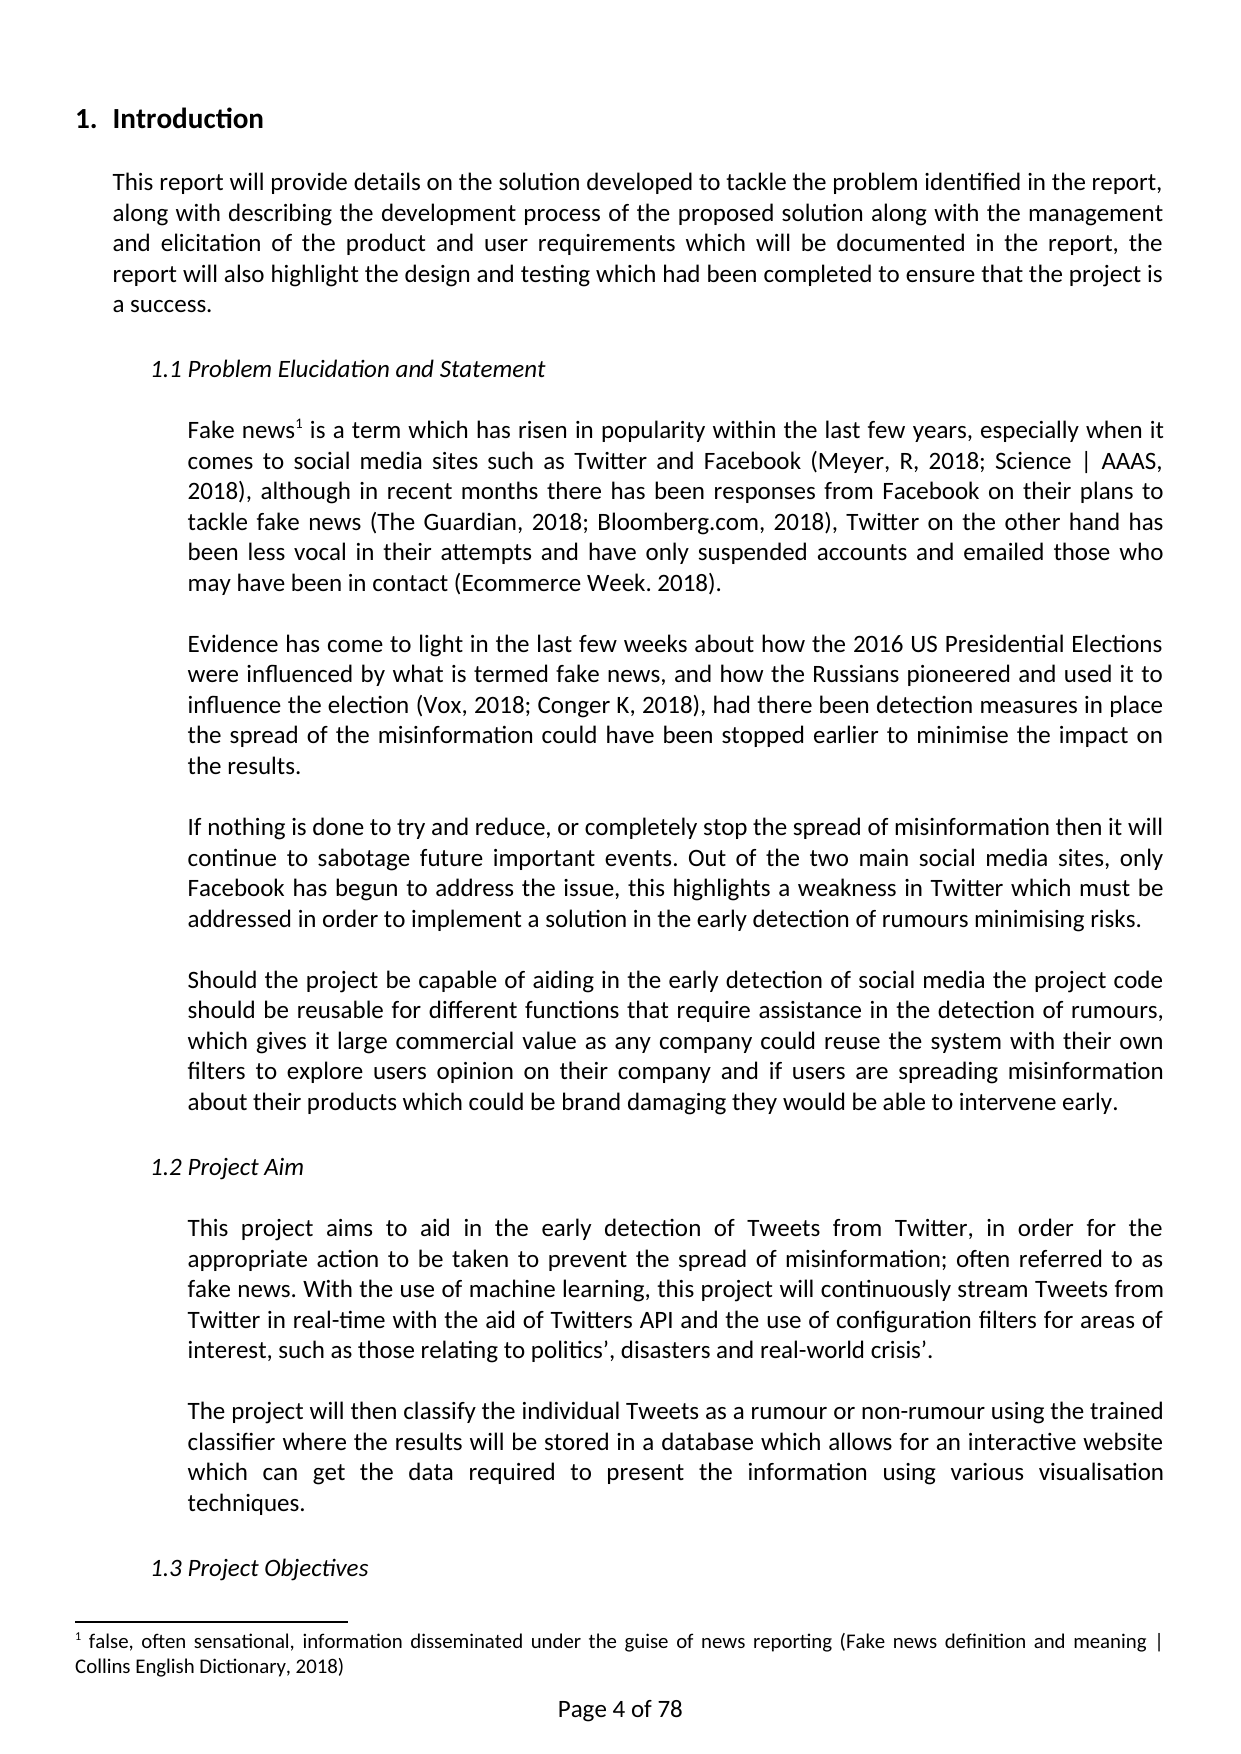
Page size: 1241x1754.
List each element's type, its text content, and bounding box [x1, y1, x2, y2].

text Should the project be capable of aiding in the early detection of social media the project code should be reusable for different functions that require assistance in the detection of rumours, which gives it large commercial value as any company could reuse the system with their own filters to explore users opinion on their company and if users are spreading misinformation about their products which could be brand damaging they would be able to intervene early. [187, 964, 1165, 1116]
text The project will then classify the individual Tweets as a rumour or non-rumour using the trained classifier where the results will be stored in a database which allows for an interactive website which can get the data required to present the information using various visualisation techniques. [187, 1395, 1165, 1517]
subtitle Project Objectives [150, 1552, 1165, 1583]
text Evidence has come to light in the last few weeks about how the 2016 US Presidential Elections were influenced by what is termed fake news, and how the Russians pioneered and used it to influence the election (Vox, 2018; Conger K, 2018), had there been detection measures in place the spread of the misinformation could have been stopped earlier to minimise the impact on the results. [187, 628, 1165, 781]
text This report will provide details on the solution developed to tackle the problem identified in the report, along with describing the development process of the proposed solution along with the management and elicitation of the product and user requirements which will be documented in the report, the report will also highlight the design and testing which had been completed to ensure that the project is a success. [112, 166, 1165, 319]
text If nothing is done to try and reduce, or completely stop the spread of misinformation then it will continue to sabotage future important events. Out of the two main social media sites, only Facebook has begun to address the issue, this highlights a weakness in Twitter which must be addressed in order to implement a solution in the early detection of rumours minimising risks. [187, 811, 1165, 933]
subtitle Project Aim [150, 1151, 1165, 1182]
text This project aims to aid in the early detection of Tweets from Twitter, in order for the appropriate action to be taken to prevent the spread of misinformation; often referred to as fake news. With the use of machine learning, this project will continuously stream Tweets from Twitter in real-time with the aid of Twitters API and the use of configuration filters for areas of interest, such as those relating to politics’, disasters and real-world crisis’. [187, 1212, 1165, 1365]
subtitle Problem Elucidation and Statement [150, 353, 1165, 384]
text Fake news is a term which has risen in popularity within the last few years, especially when it comes to social media sites such as Twitter and Facebook (Meyer, R, 2018; Science | AAAS, 2018), although in recent months there has been responses from Facebook on their plans to tackle fake news (The Guardian, 2018; Bloomberg.com, 2018), Twitter on the other hand has been less vocal in their attempts and have only suspended accounts and emailed those who may have been in contact (Ecommerce Week. 2018). [187, 414, 1165, 598]
subtitle Introduction [75, 100, 1165, 136]
